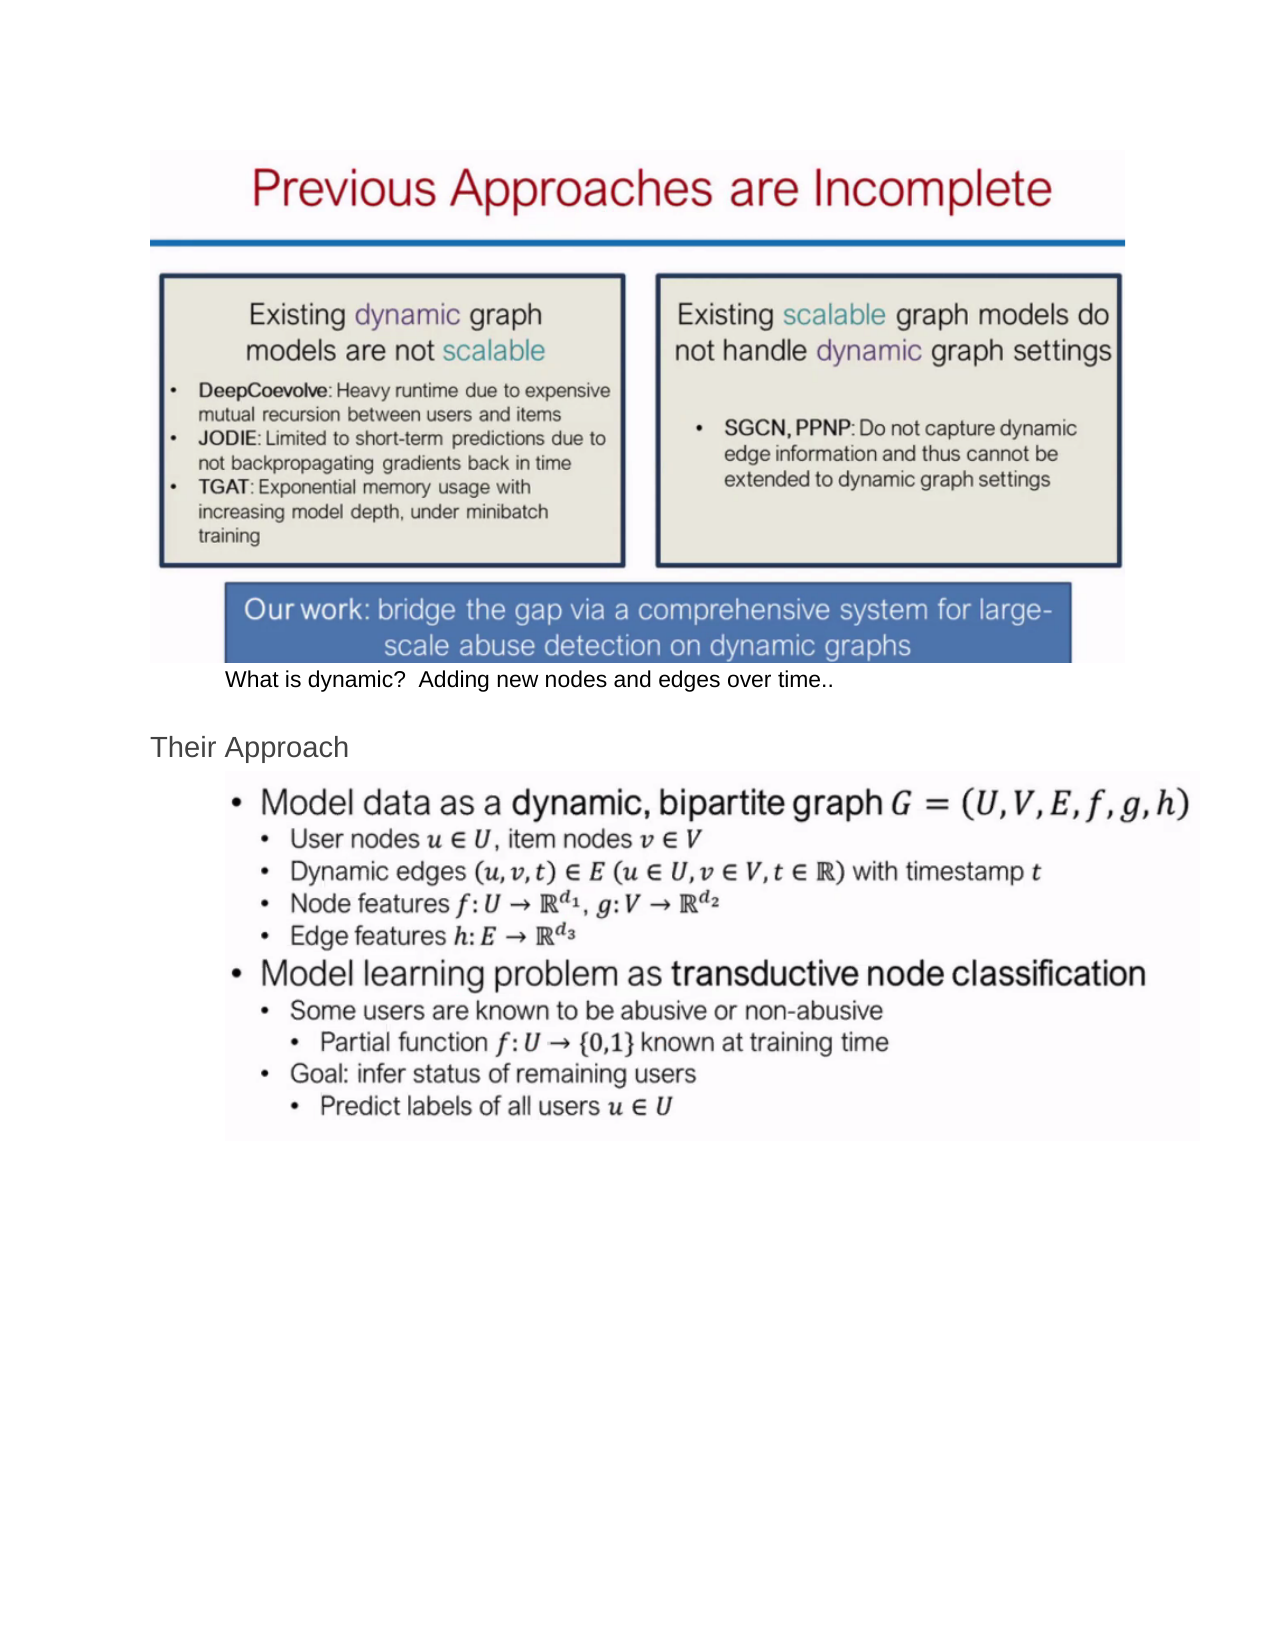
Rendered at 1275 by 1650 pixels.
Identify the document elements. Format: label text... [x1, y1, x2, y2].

subtitle Their Approach [150, 730, 1125, 763]
text What is dynamic? Adding new nodes and edges over time.. [150, 666, 1125, 693]
picture [225, 771, 1200, 1141]
picture [150, 150, 1125, 663]
